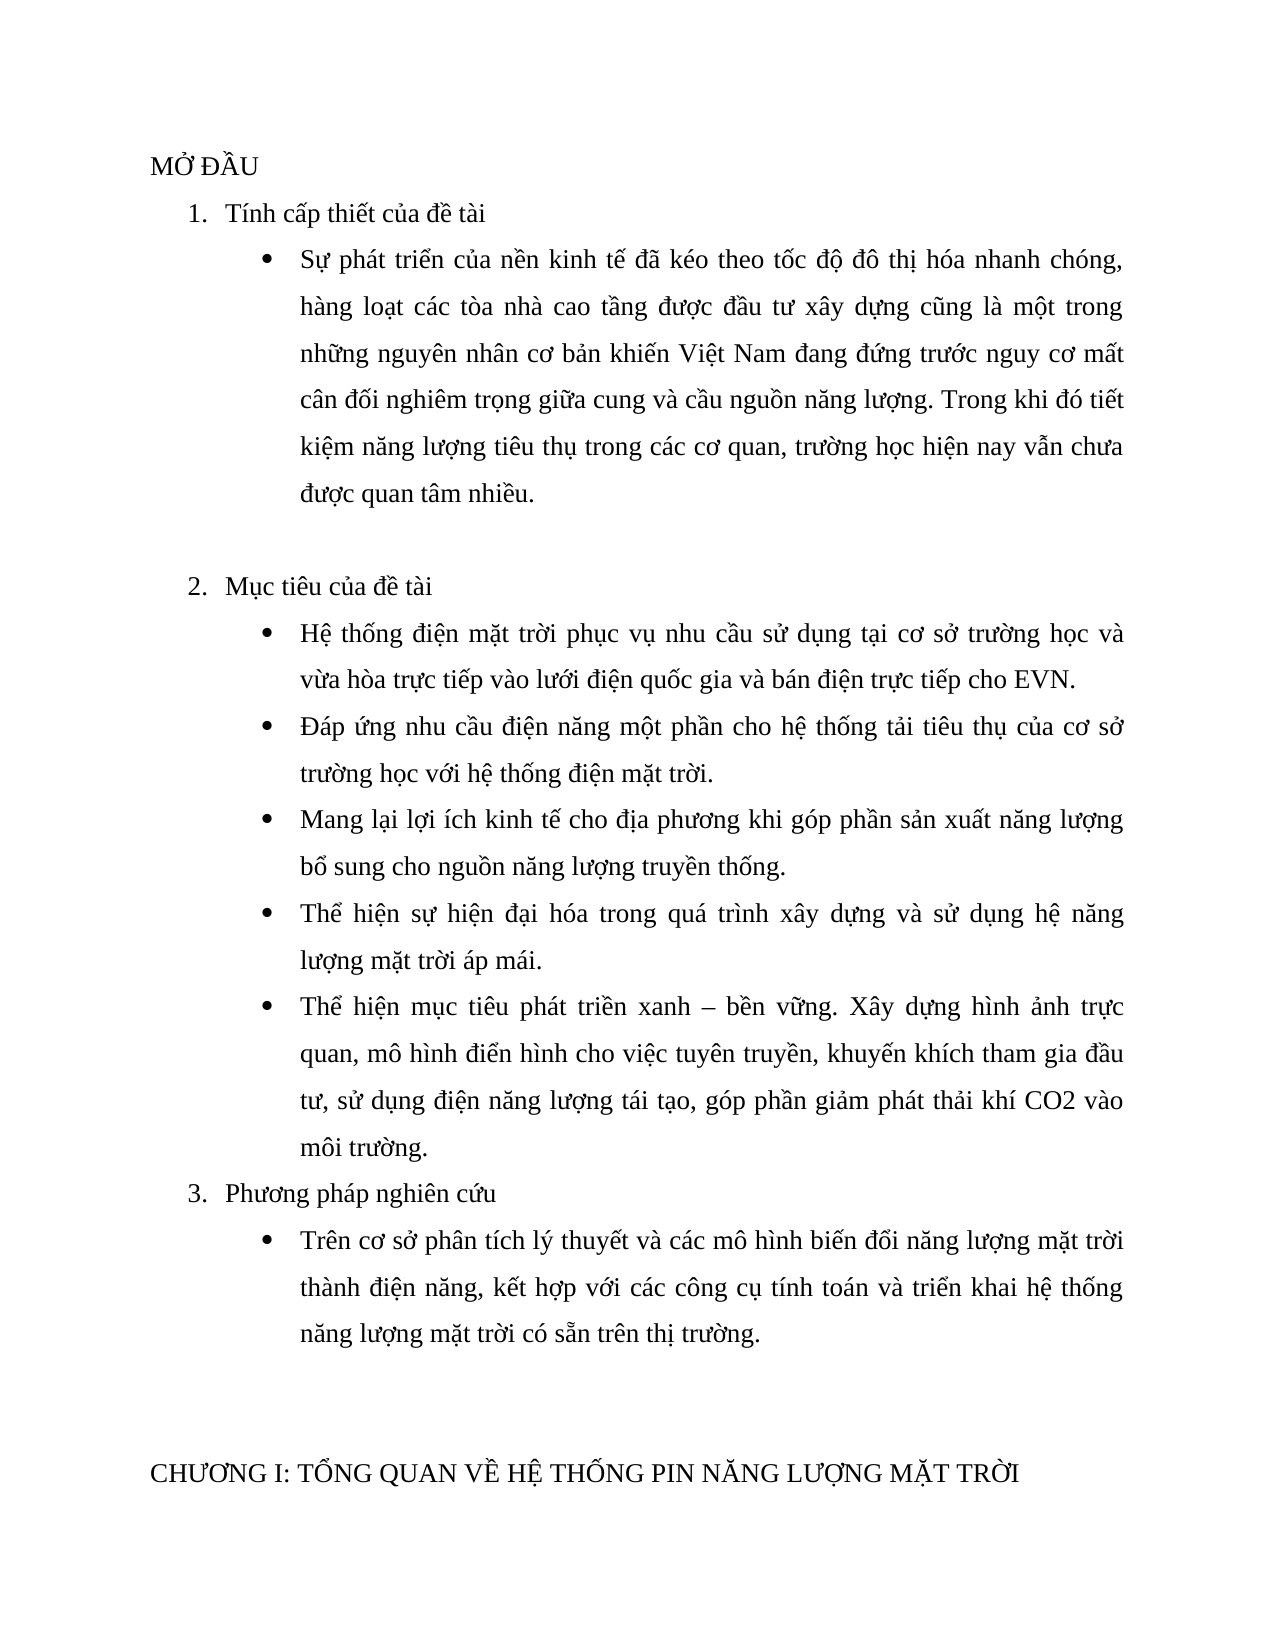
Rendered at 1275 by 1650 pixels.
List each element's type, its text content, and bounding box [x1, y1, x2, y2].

list Mang lại lợi ích kinh tế cho địa phương khi góp phần sản xuất năng lượng bổ sung cho nguồn năng lượng truyền thống. [262, 804, 1125, 882]
list Tính cấp thiết của đề tài [187, 197, 1125, 228]
text CHƯƠNG I: TỔNG QUAN VỀ HỆ THỐNG PIN NĂNG LƯỢNG MẶT TRỜI [150, 1457, 1125, 1488]
list Thể hiện mục tiêu phát triền xanh – bền vững. Xây dựng hình ảnh trực quan, mô hình điển hình cho việc tuyên truyền, khuyến khích tham gia đầu tư, sử dụng điện năng lượng tái tạo, góp phần giảm phát thải khí CO2 vào môi trường. [262, 991, 1125, 1162]
list Đáp ứng nhu cầu điện năng một phần cho hệ thống tải tiêu thụ của cơ sở trường học với hệ thống điện mặt trời. [262, 710, 1125, 788]
list Trên cơ sở phân tích lý thuyết và các mô hình biến đổi năng lượng mặt trời thành điện năng, kết hợp với các công cụ tính toán và triển khai hệ thống năng lượng mặt trời có sẵn trên thị trường. [262, 1224, 1125, 1348]
list Thể hiện sự hiện đại hóa trong quá trình xây dựng và sử dụng hệ năng lượng mặt trời áp mái. [262, 897, 1125, 975]
list Phương pháp nghiên cứu [187, 1177, 1125, 1208]
list Sự phát triển của nền kinh tế đã kéo theo tốc độ đô thị hóa nhanh chóng, hàng loạt các tòa nhà cao tầng được đầu tư xây dựng cũng là một trong những nguyên nhân cơ bản khiến Việt Nam đang đứng trước nguy cơ mất cân đối nghiêm trọng giữa cung và cầu nguồn năng lượng. Trong khi đó tiết kiệm năng lượng tiêu thụ trong các cơ quan, trường học hiện nay vẫn chưa được quan tâm nhiều. [262, 243, 1125, 508]
text MỞ ĐẦU [150, 150, 1125, 181]
list Hệ thống điện mặt trời phục vụ nhu cầu sử dụng tại cơ sở trường học và vừa hòa trực tiếp vào lưới điện quốc gia và bán điện trực tiếp cho EVN. [262, 617, 1125, 695]
list Mục tiêu của đề tài [187, 570, 1125, 601]
